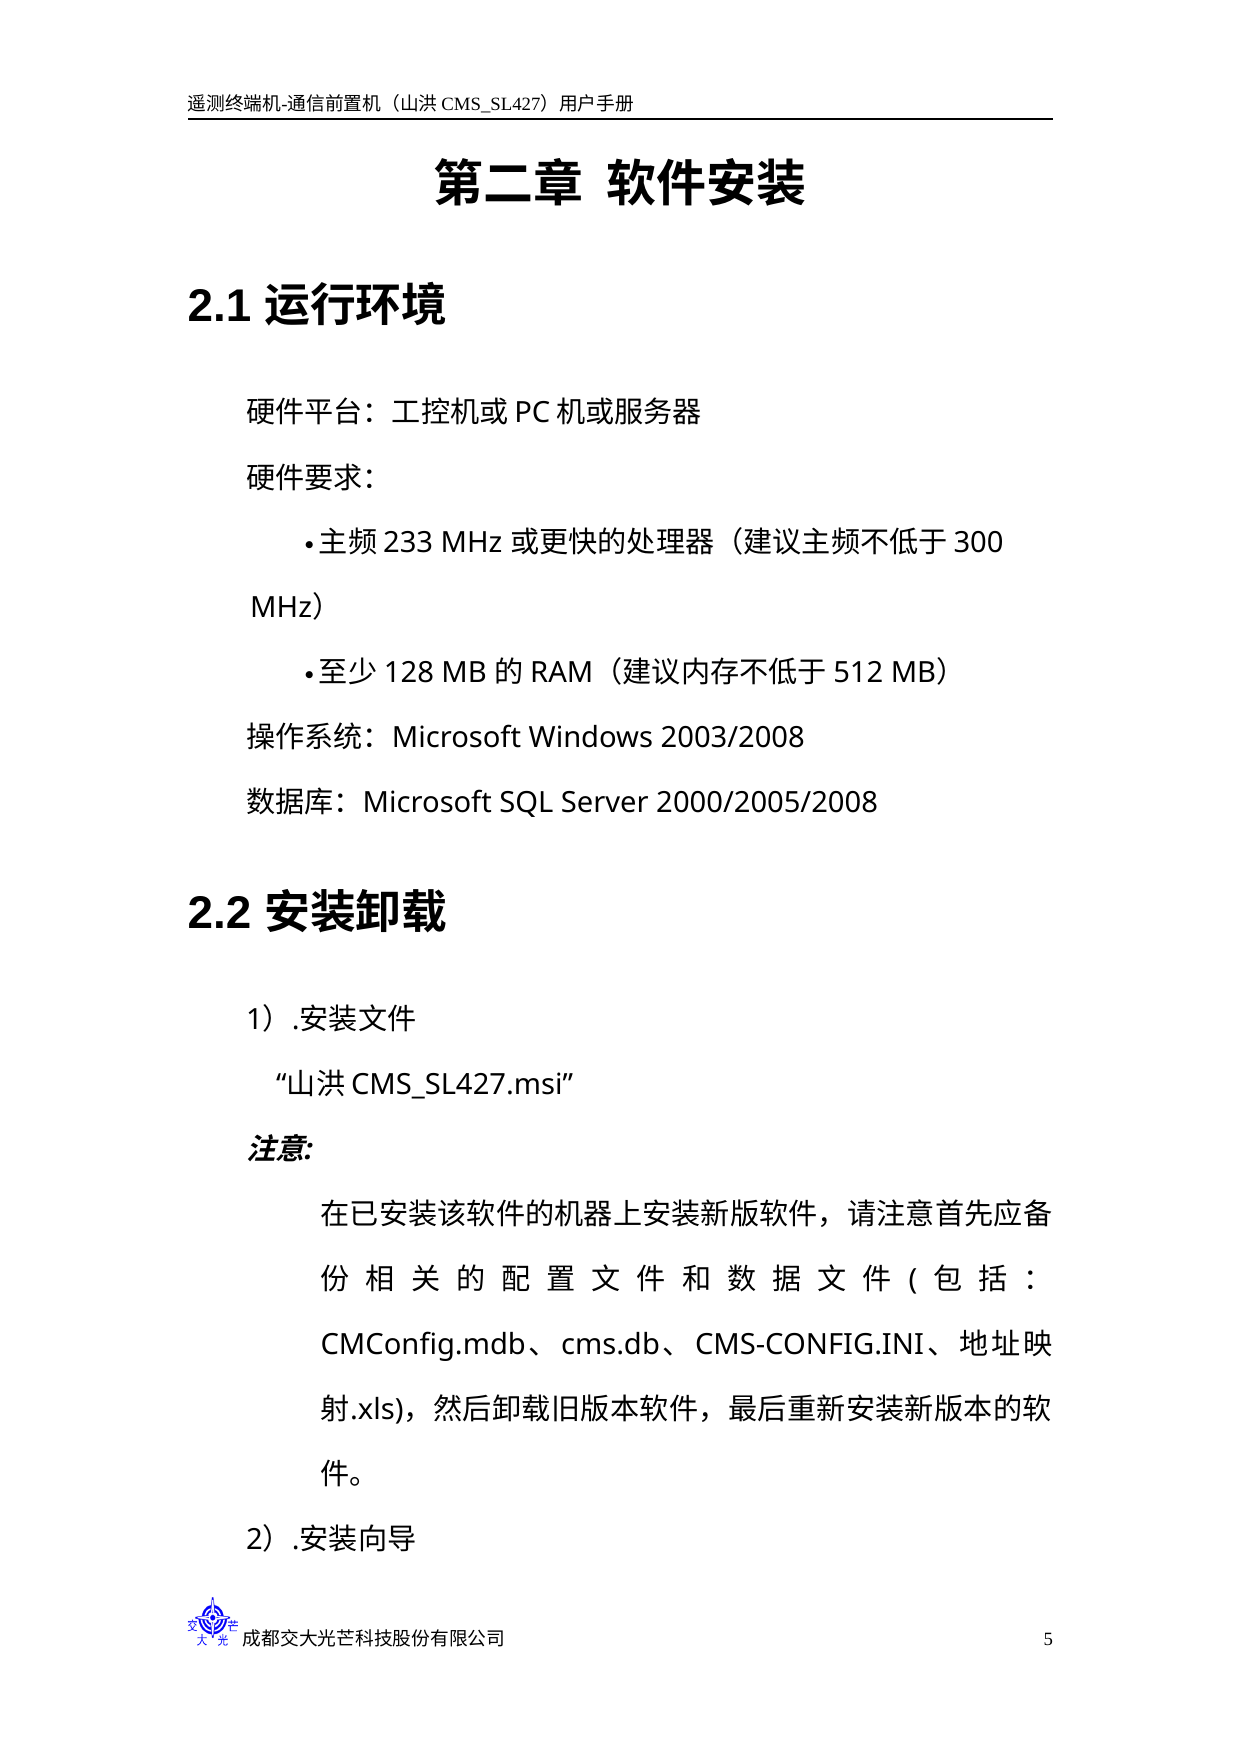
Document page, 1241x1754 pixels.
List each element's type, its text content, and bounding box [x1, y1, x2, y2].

list 至少 128 MB 的 RAM（建议内存不低于 512 MB） [250, 638, 1053, 703]
text 数据库：Microsoft SQL Server 2000/2005/2008 [187, 768, 1053, 833]
text 硬件平台：工控机或PC机或服务器 [187, 378, 1053, 443]
text 在已安装该软件的机器上安装新版软件，请注意首先应备份相关的配置文件和数据文件(包括：CMConfig.mdb、cms.db、CMS-CONFIG.INI、地址映射.xls)，然后卸载旧版本软件，最后重新安装新版本的软件。 [320, 1179, 1053, 1504]
text 操作系统：Microsoft Windows 2003/2008 [187, 703, 1053, 768]
picture [187, 1597, 243, 1646]
subtitle 2.1 运行环境 [187, 253, 1053, 351]
list 主频233 MHz 或更快的处理器（建议主频不低于300 MHz） [250, 508, 1053, 638]
text 注意: [187, 1114, 1053, 1179]
subtitle 2.2 安装卸载 [187, 860, 1053, 957]
text 1）.安装文件 [187, 984, 1053, 1049]
text 2）.安装向导 [187, 1504, 1053, 1569]
subtitle 第二章 软件安装 [187, 132, 1053, 226]
text 硬件要求： [187, 443, 1053, 508]
text “山洪CMS_SL427.msi” [187, 1049, 1053, 1114]
